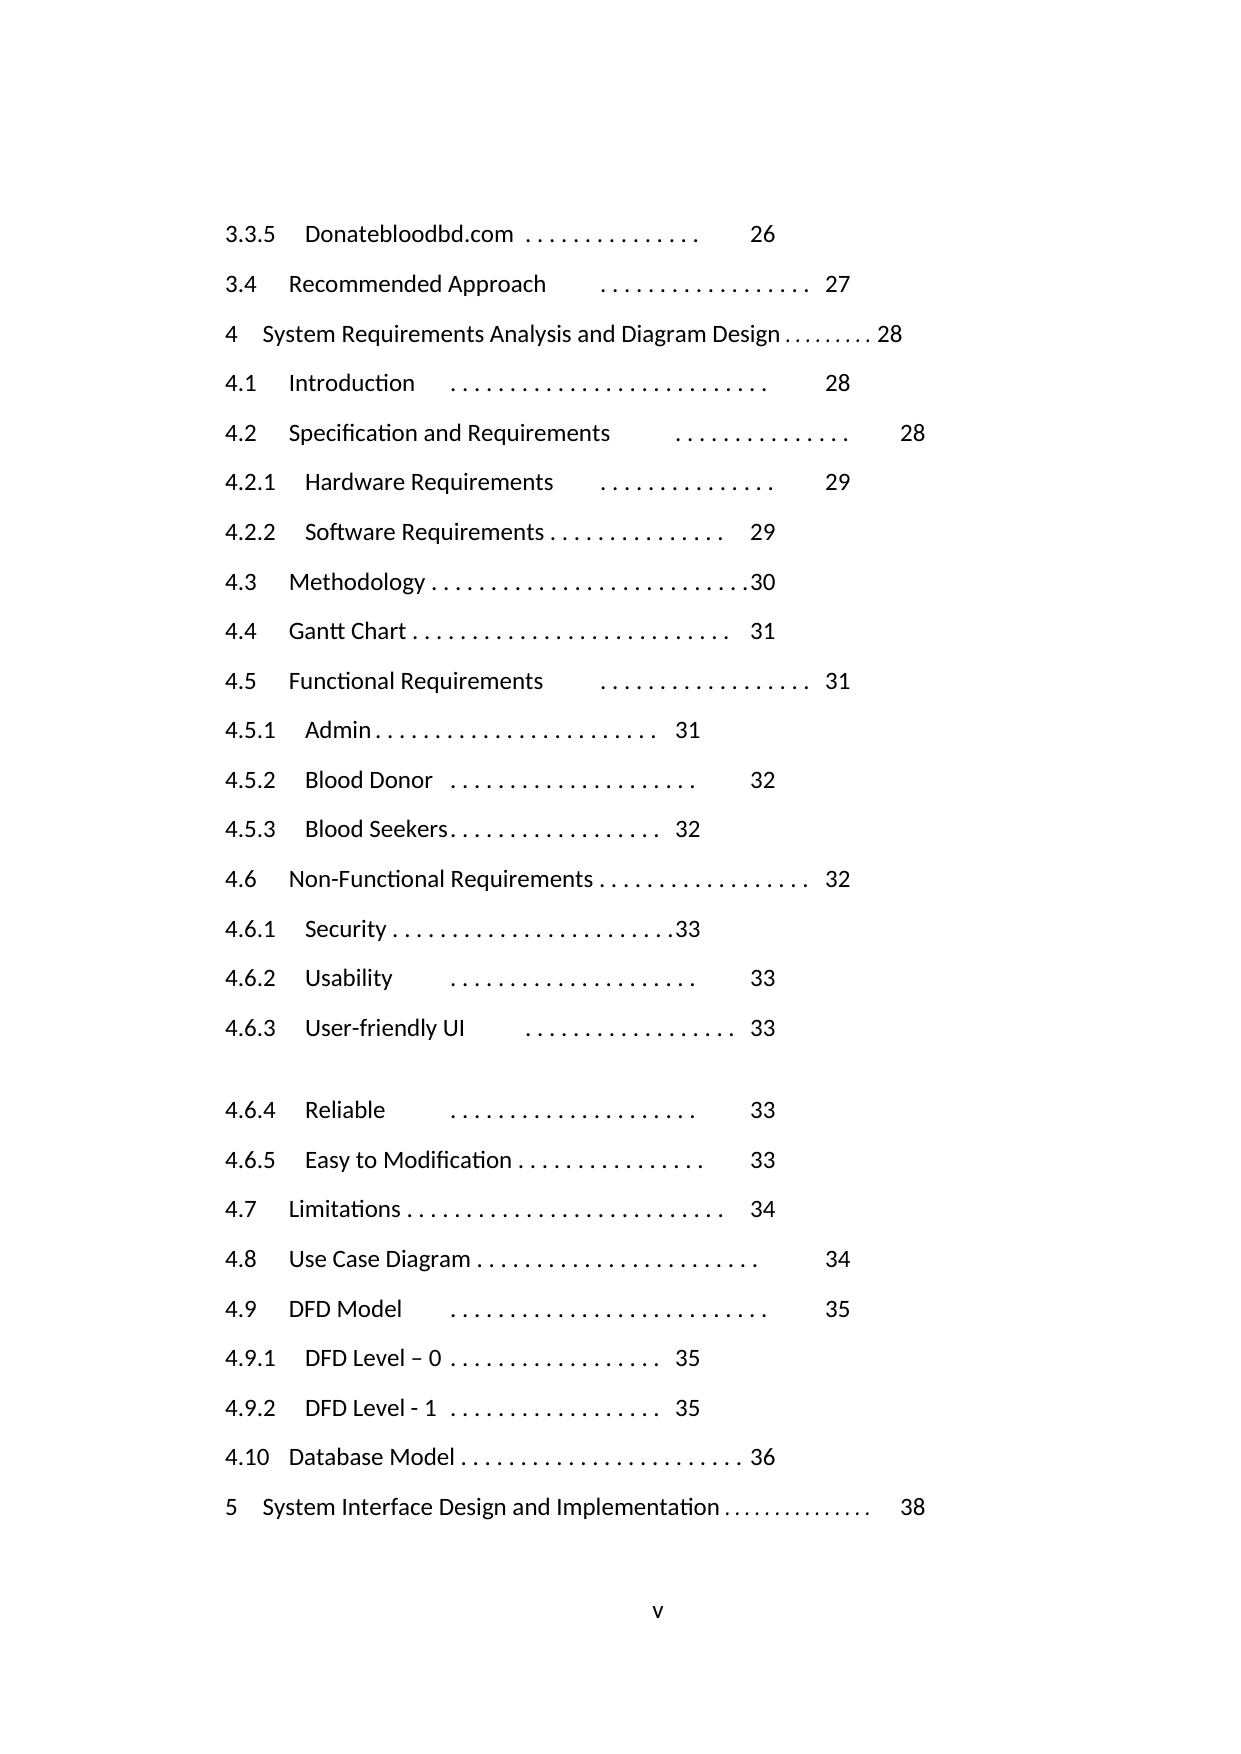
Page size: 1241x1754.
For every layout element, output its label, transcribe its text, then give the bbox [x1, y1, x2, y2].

list System Interface Design and Implementation . . . . . . . . . . . . . . . 38 [225, 1491, 1090, 1522]
list Reliable . . . . . . . . . . . . . . . . . . . . . 33 [225, 1094, 1090, 1125]
list Database Model . . . . . . . . . . . . . . . . . . . . . . . . 36 [225, 1441, 1090, 1472]
list Blood Seekers . . . . . . . . . . . . . . . . . . 32 [225, 813, 1090, 844]
list Functional Requirements . . . . . . . . . . . . . . . . . . 31 [225, 665, 1090, 695]
list Easy to Modification . . . . . . . . . . . . . . . . 33 [225, 1144, 1090, 1174]
list DFD Level - 1 . . . . . . . . . . . . . . . . . . 35 [225, 1392, 1090, 1422]
list Software Requirements . . . . . . . . . . . . . . . 29 [225, 516, 1090, 547]
list Security . . . . . . . . . . . . . . . . . . . . . . . . 33 [225, 913, 1090, 943]
list Use Case Diagram . . . . . . . . . . . . . . . . . . . . . . . . 34 [225, 1243, 1090, 1274]
list User-friendly UI . . . . . . . . . . . . . . . . . . 33 [225, 1012, 1090, 1042]
list Admin . . . . . . . . . . . . . . . . . . . . . . . . 31 [225, 714, 1090, 745]
list DFD Model . . . . . . . . . . . . . . . . . . . . . . . . . . . 35 [225, 1293, 1090, 1323]
list Introduction . . . . . . . . . . . . . . . . . . . . . . . . . . . 28 [225, 367, 1090, 398]
list Methodology . . . . . . . . . . . . . . . . . . . . . . . . . . . 30 [225, 566, 1090, 596]
list Hardware Requirements . . . . . . . . . . . . . . . 29 [225, 466, 1090, 497]
list System Requirements Analysis and Diagram Design . . . . . . . . . 28 [225, 318, 1090, 348]
list DFD Level – 0 . . . . . . . . . . . . . . . . . . 35 [225, 1342, 1090, 1373]
list Limitations . . . . . . . . . . . . . . . . . . . . . . . . . . . 34 [225, 1193, 1090, 1224]
list Non-Functional Requirements . . . . . . . . . . . . . . . . . . 32 [225, 863, 1090, 894]
list Blood Donor . . . . . . . . . . . . . . . . . . . . . 32 [225, 764, 1090, 794]
list Donatebloodbd.com . . . . . . . . . . . . . . . 26 [225, 218, 1090, 249]
list Recommended Approach . . . . . . . . . . . . . . . . . . 27 [225, 268, 1090, 299]
list Specification and Requirements . . . . . . . . . . . . . . . 28 [225, 417, 1090, 447]
list Gantt Chart . . . . . . . . . . . . . . . . . . . . . . . . . . . 31 [225, 615, 1090, 646]
list Usability . . . . . . . . . . . . . . . . . . . . . 33 [225, 962, 1090, 993]
